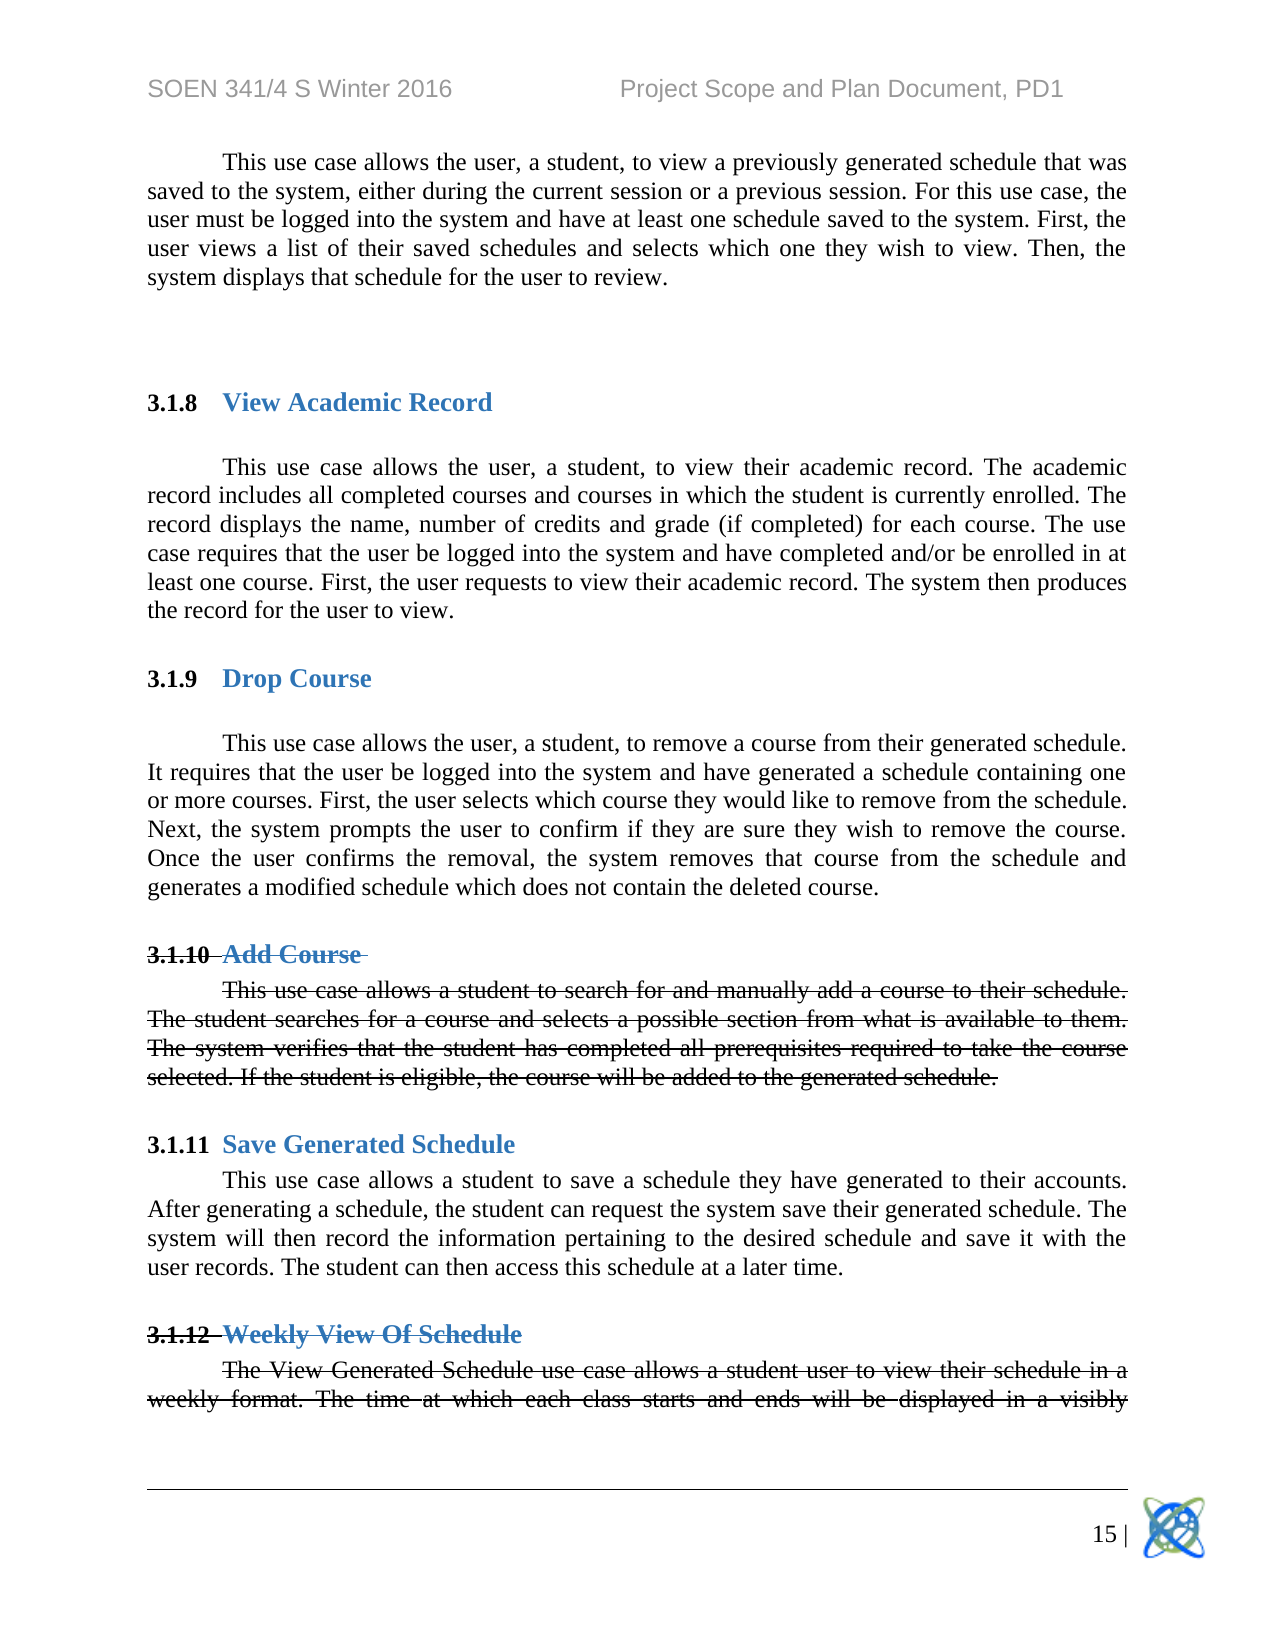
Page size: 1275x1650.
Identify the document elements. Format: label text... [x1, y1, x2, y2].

text View Academic Record [147, 386, 1128, 417]
text This use case allows a student to search for and manually add a course to their schedule. The student searches for a course and selects a possible section from what is available to them. The system verifies that the student has completed all prerequisites required to take the course selected. If the student is eligible, the course will be added to the generated schedule. [147, 1050, 1128, 1090]
text This use case allows a student to search for and manually add a course to their schedule. The student searches for a course and selects a possible section from what is available to them. The system verifies that the student has completed all prerequisites required to take the course selected. If the student is eligible, the course will be added to the generated schedule. [147, 975, 1128, 1020]
text This use case allows a student to save a schedule they have generated to their accounts. After generating a schedule, the student can request the system save their generated schedule. The system will then record the information pertaining to the desired schedule and save it with the user records. The student can then access this schedule at a later time. [147, 1165, 1128, 1280]
picture [1123, 1490, 1224, 1566]
text Save Generated Schedule [147, 1128, 1128, 1159]
text Weekly View Of Schedule [147, 1318, 1128, 1349]
text This use case allows the user, a student, to view a previously generated schedule that was saved to the system, either during the current session or a previous session. For this use case, the user must be logged into the system and have at least one schedule saved to the system. First, the user views a list of their saved schedules and selects which one they wish to view. Then, the system displays that schedule for the user to review. [147, 147, 1128, 291]
text This use case allows the user, a student, to view their academic record. The academic record includes all completed courses and courses in which the student is currently enrolled. The record displays the name, number of credits and grade (if completed) for each course. The use case requires that the user be logged into the system and have completed and/or be enrolled in at least one course. First, the user requests to view their academic record. The system then produces the record for the user to view. [147, 452, 1128, 624]
text Drop Course [147, 662, 1128, 693]
text Add Course [147, 938, 1128, 969]
text This use case allows a student to search for and manually add a course to their schedule. The student searches for a course and selects a possible section from what is available to them. The system verifies that the student has completed all prerequisites required to take the course selected. If the student is eligible, the course will be added to the generated schedule. [147, 1021, 1128, 1048]
text This use case allows the user, a student, to remove a course from their generated schedule. It requires that the user be logged into the system and have generated a schedule containing one or more courses. First, the user selects which course they would like to remove from the schedule. Next, the system prompts the user to confirm if they are sure they wish to remove the course. Once the user confirms the removal, the system removes that course from the schedule and generates a modified schedule which does not contain the deleted course. [147, 728, 1128, 901]
